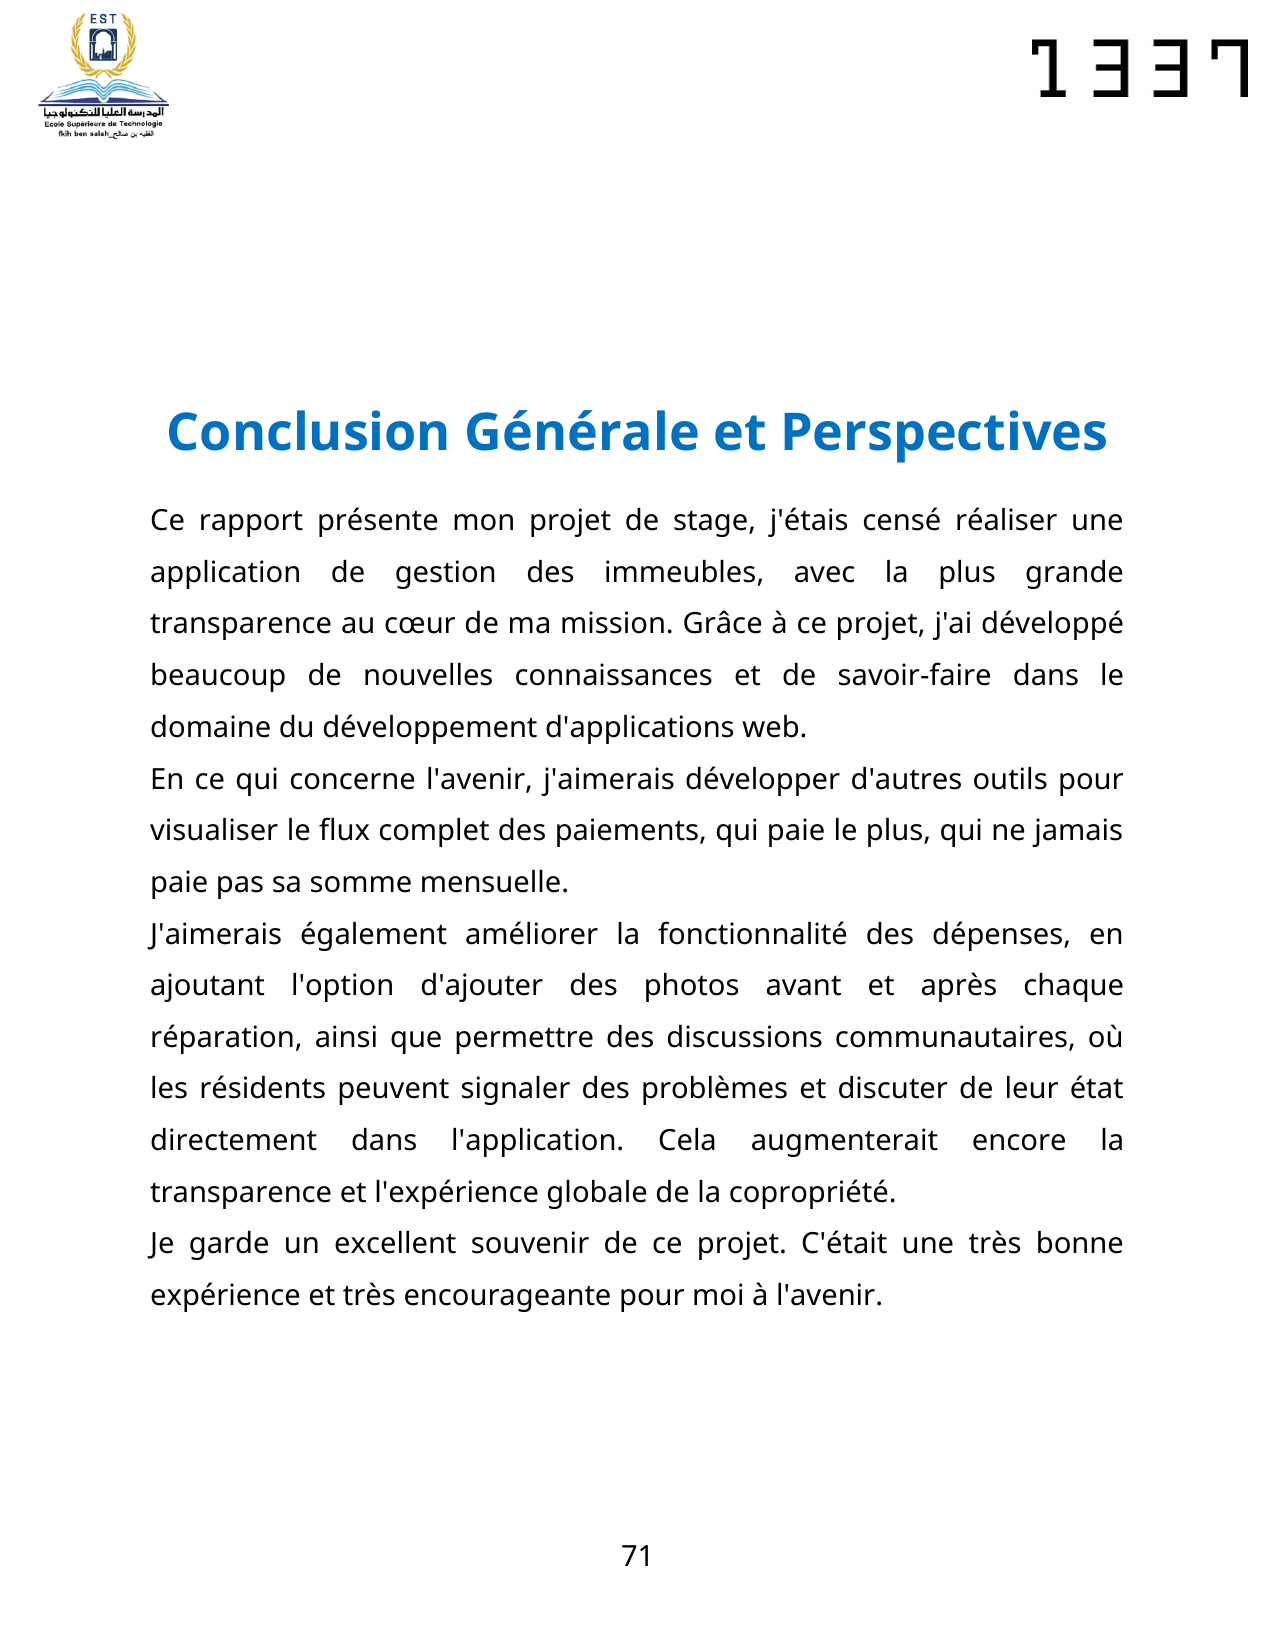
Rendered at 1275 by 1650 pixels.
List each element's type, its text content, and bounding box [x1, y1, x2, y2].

text J'aimerais également améliorer la fonctionnalité des dépenses, en ajoutant l'option d'ajouter des photos avant et après chaque réparation, ainsi que permettre des discussions communautaires, où les résidents peuvent signaler des problèmes et discuter de leur état directement dans l'application. Cela augmenterait encore la transparence et l'expérience globale de la copropriété. [150, 913, 1125, 1211]
subtitle Conclusion Générale et Perspectives [150, 395, 1125, 466]
text En ce qui concerne l'avenir, j'aimerais développer d'autres outils pour visualiser le flux complet des paiements, qui paie le plus, qui ne jamais paie pas sa somme mensuelle. [150, 758, 1125, 901]
picture [32, 4, 176, 144]
text Je garde un excellent souvenir de ce projet. C'était une très bonne expérience et très encourageante pour moi à l'avenir. [150, 1223, 1125, 1314]
text Ce rapport présente mon projet de stage, j'étais censé réaliser une application de gestion des immeubles, avec la plus grande transparence au cœur de ma mission. Grâce à ce projet, j'ai développé beaucoup de nouvelles connaissances et de savoir-faire dans le domaine du développement d'applications web. [150, 500, 1125, 746]
picture [1022, 27, 1258, 106]
